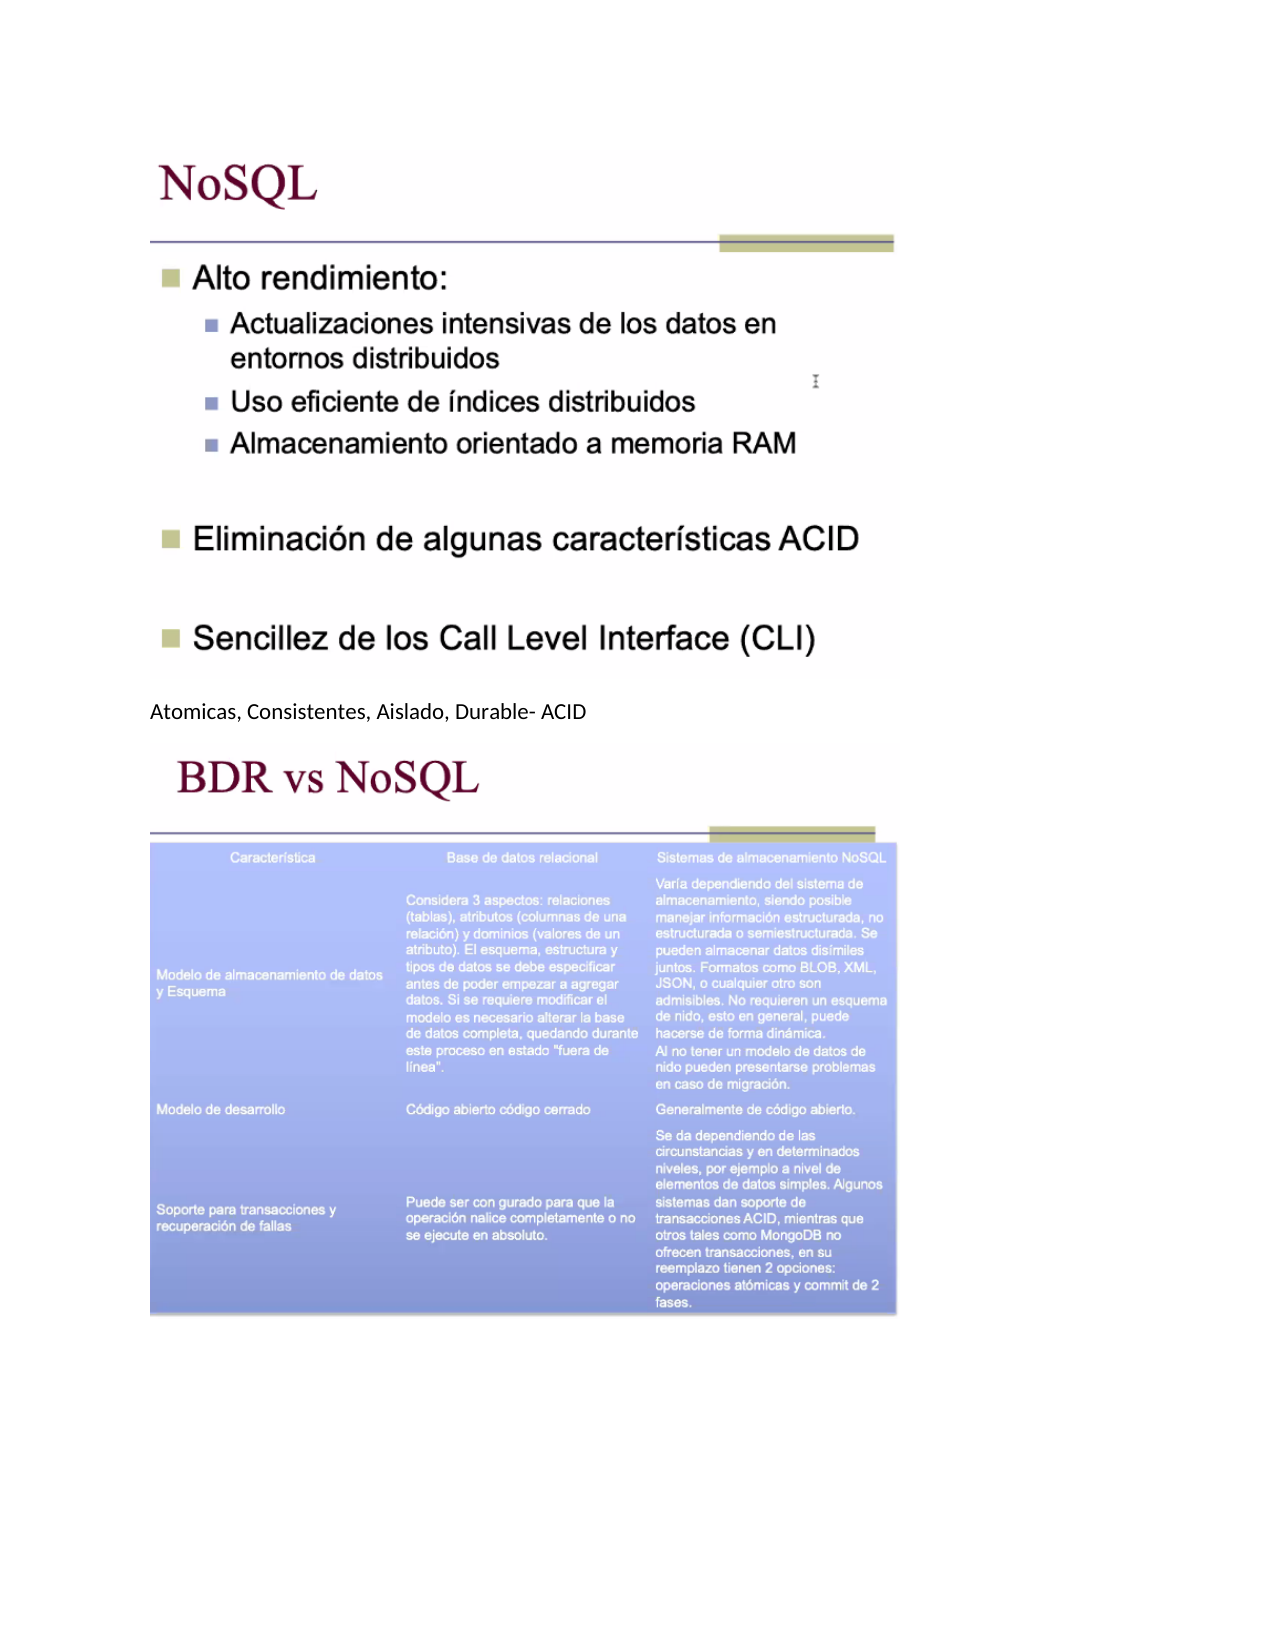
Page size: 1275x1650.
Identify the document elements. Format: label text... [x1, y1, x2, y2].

text Atomicas, Consistentes, Aislado, Durable- ACID [150, 697, 1125, 725]
picture [150, 150, 901, 679]
picture [150, 743, 901, 1319]
